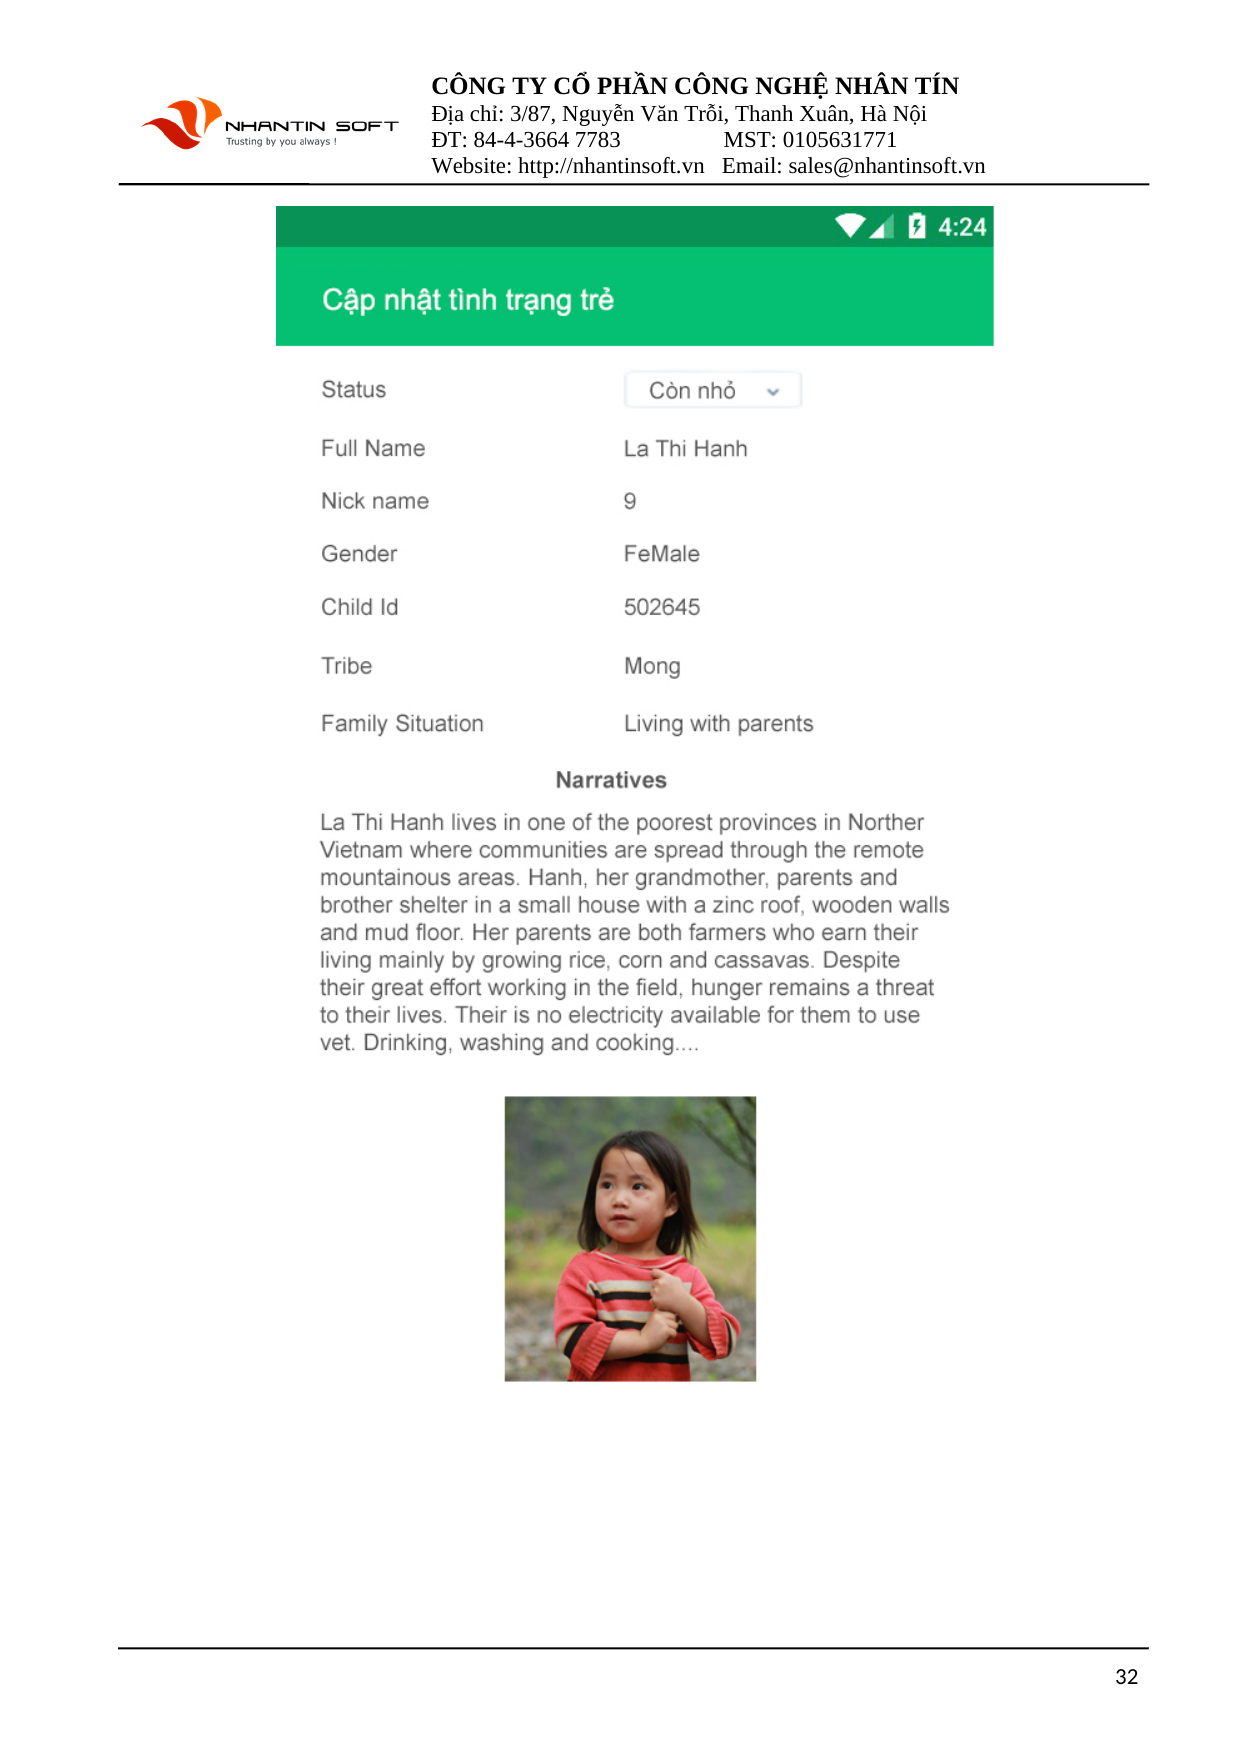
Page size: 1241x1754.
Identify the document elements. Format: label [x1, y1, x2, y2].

picture [276, 206, 994, 1418]
picture [129, 70, 409, 176]
